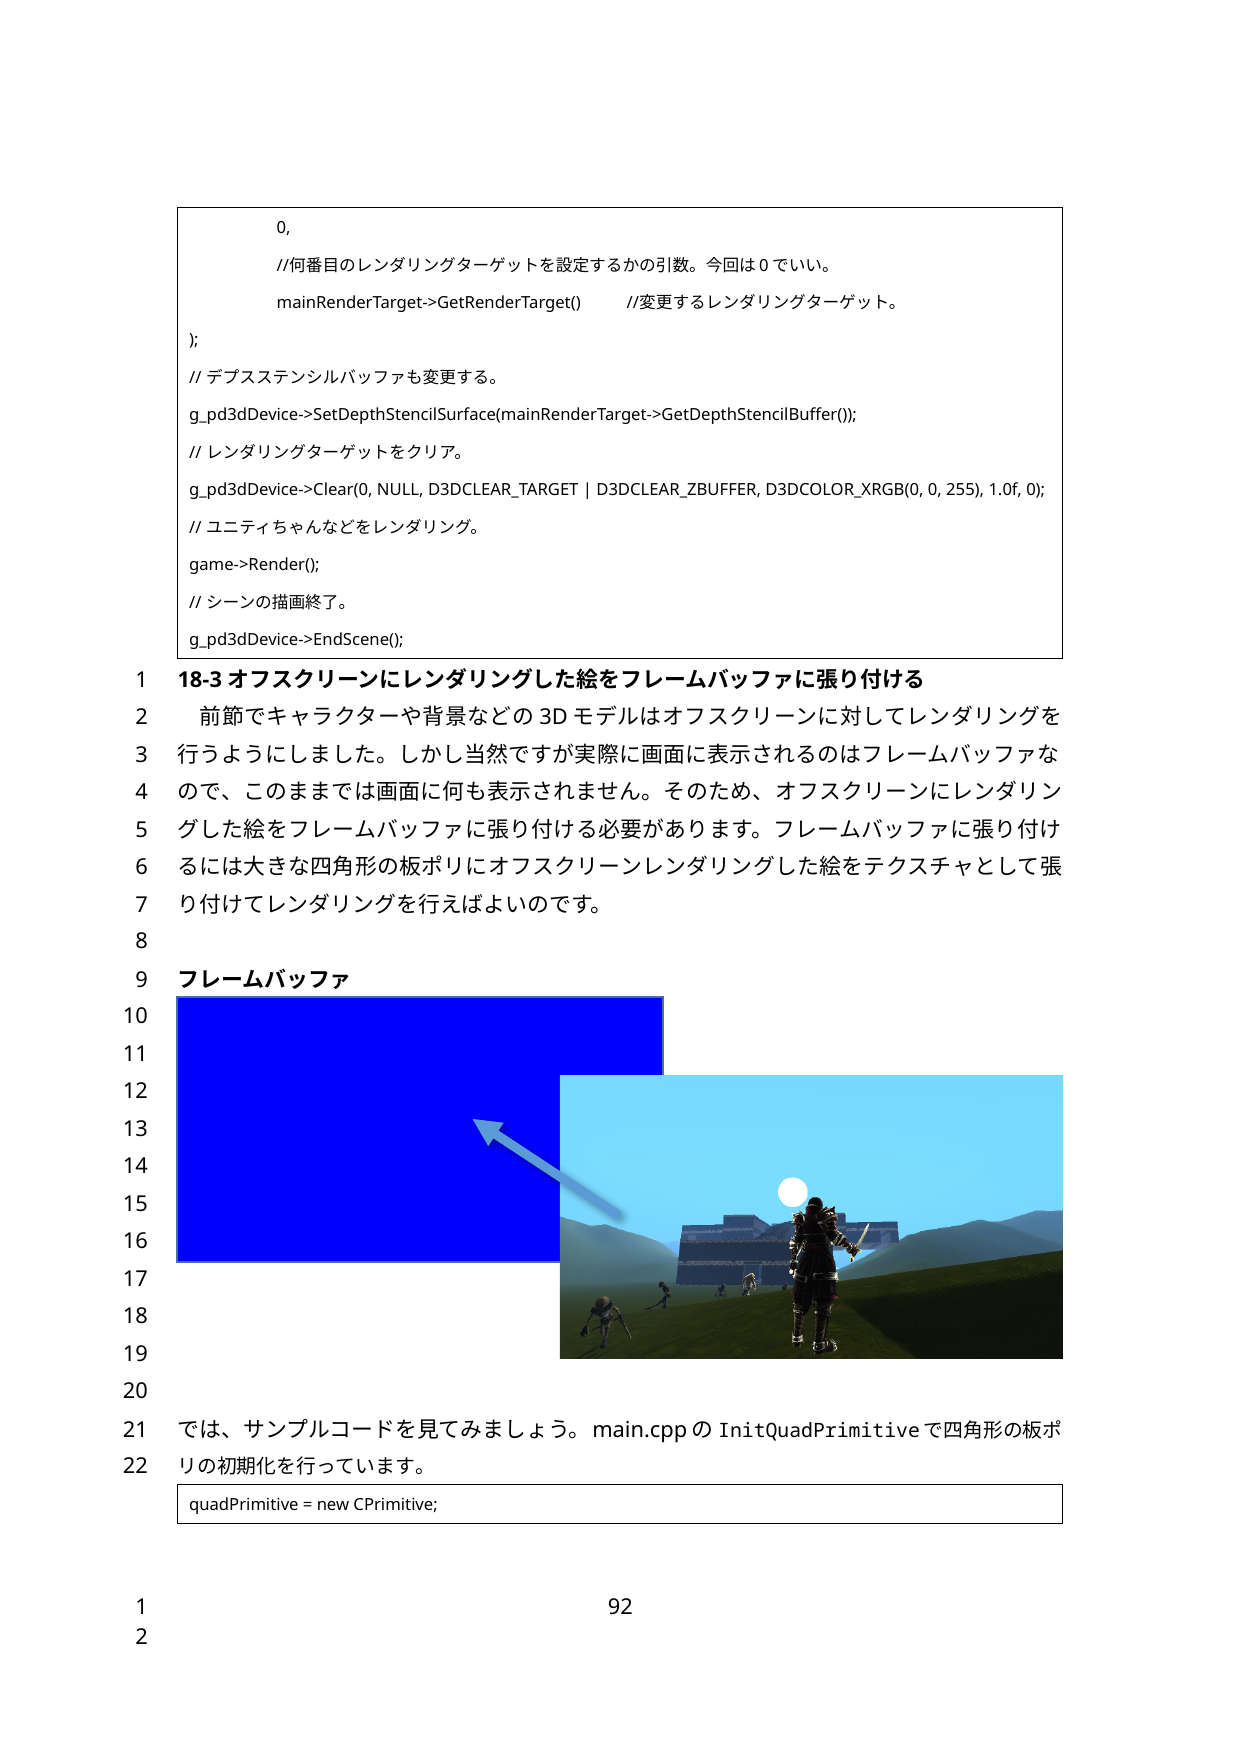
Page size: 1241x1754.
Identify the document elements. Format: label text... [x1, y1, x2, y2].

picture [559, 1075, 1063, 1359]
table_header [178, 1485, 1062, 1522]
text では、サンプルコードを見てみましょう。main.cppのInitQuadPrimitiveで四角形の板ポリの初期化を行っています。 [177, 1409, 1063, 1484]
text 18-3 オフスクリーンにレンダリングした絵をフレームバッファに張り付ける [177, 659, 1063, 696]
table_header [178, 208, 1062, 658]
text フレームバッファ [177, 959, 1063, 996]
text 前節でキャラクターや背景などの3Dモデルはオフスクリーンに対してレンダリングを行うようにしました。しかし当然ですが実際に画面に表示されるのはフレームバッファなので、このままでは画面に何も表示されません。そのため、オフスクリーンにレンダリングした絵をフレームバッファに張り付ける必要があります。フレームバッファに張り付けるには大きな四角形の板ポリにオフスクリーンレンダリングした絵をテクスチャとして張り付けてレンダリングを行えばよいのです。 [177, 696, 1063, 921]
